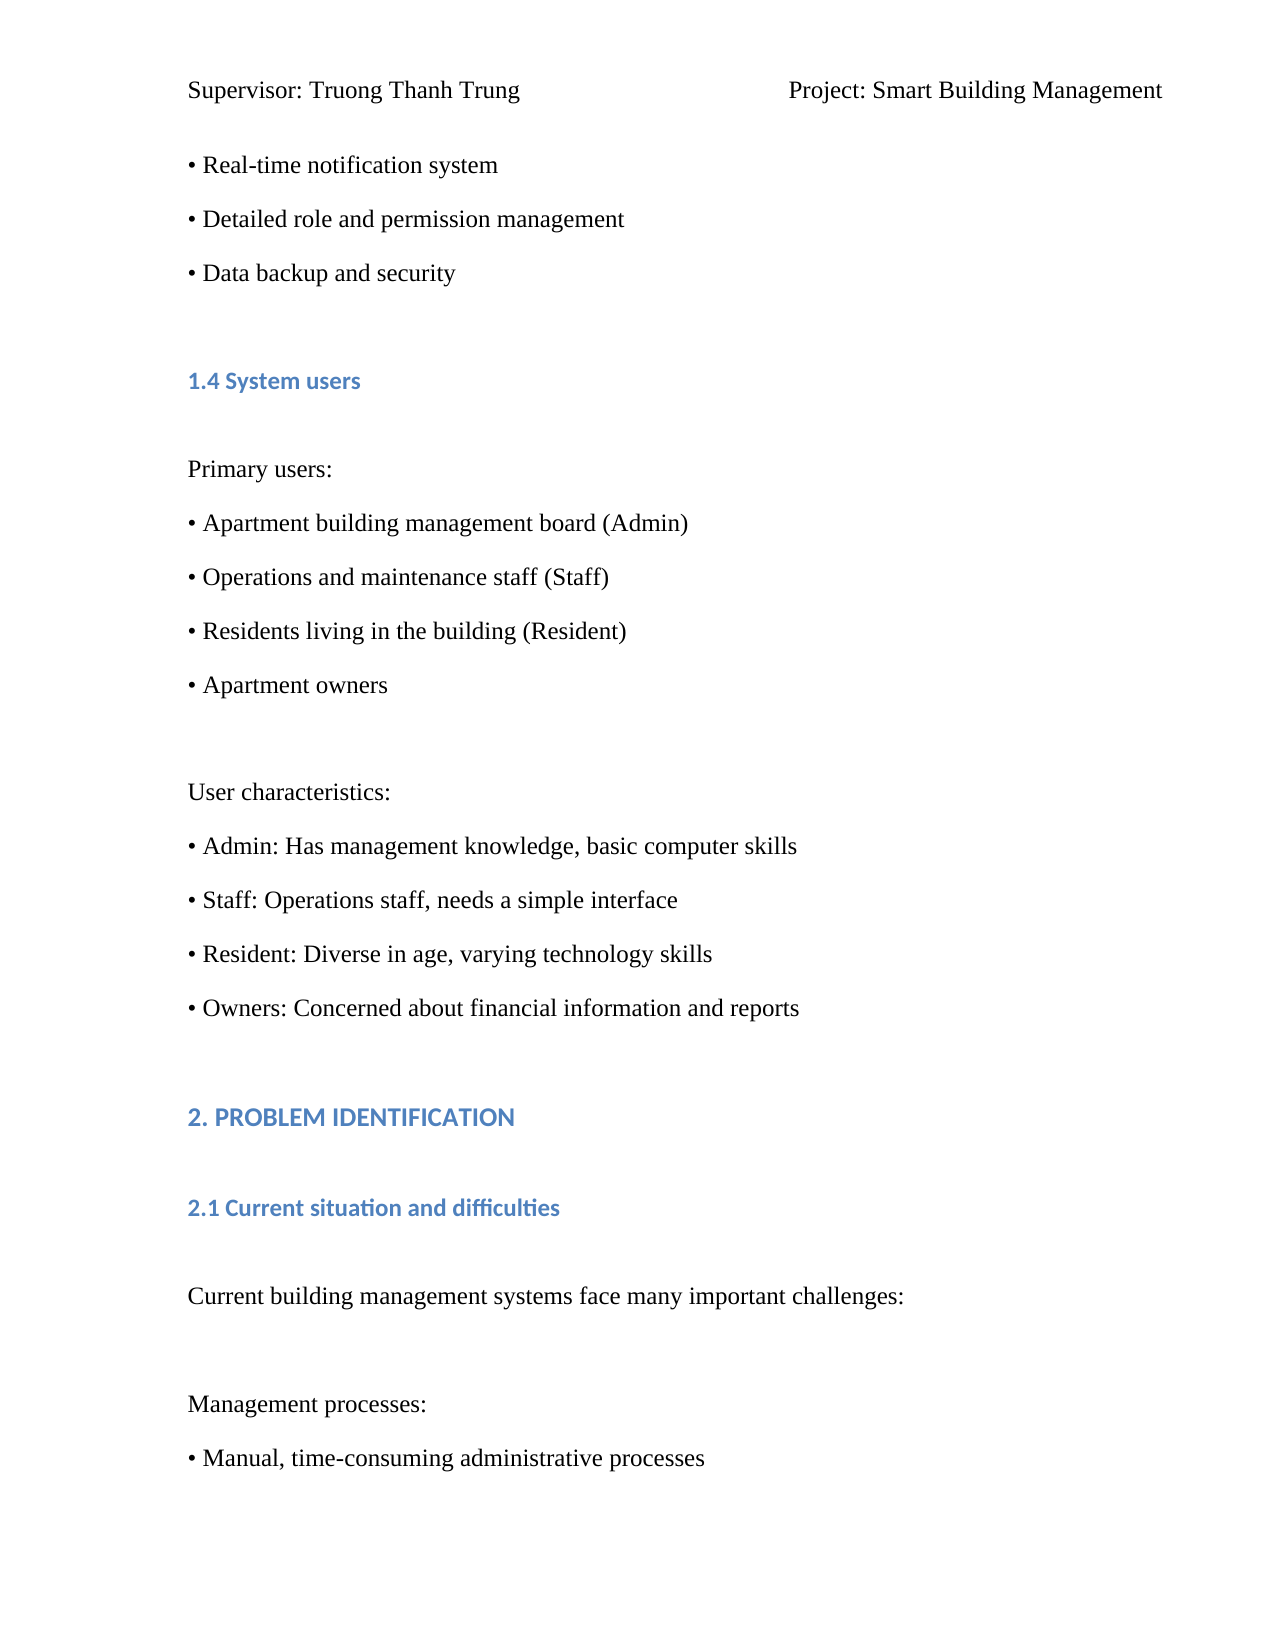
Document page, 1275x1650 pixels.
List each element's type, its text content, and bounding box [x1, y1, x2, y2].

text • Detailed role and permission management [187, 204, 1087, 233]
text • Resident: Diverse in age, varying technology skills [187, 939, 1087, 968]
text Primary users: [187, 454, 1087, 483]
text Management processes: [187, 1389, 1087, 1418]
text • Manual, time-consuming administrative processes [187, 1443, 1087, 1471]
text • Staff: Operations staff, needs a simple interface [187, 885, 1087, 914]
text Current building management systems face many important challenges: [187, 1281, 1087, 1310]
text • Apartment building management board (Admin) [187, 508, 1087, 537]
text • Owners: Concerned about financial information and reports [187, 993, 1087, 1022]
subtitle 2. PROBLEM IDENTIFICATION [187, 1101, 1087, 1133]
text User characteristics: [187, 777, 1087, 806]
text • Operations and maintenance staff (Staff) [187, 562, 1087, 591]
text • Data backup and security [187, 258, 1087, 286]
text • Admin: Has management knowledge, basic computer skills [187, 831, 1087, 860]
text • Real-time notification system [187, 150, 1087, 179]
subtitle 2.1 Current situation and difficulties [187, 1192, 1087, 1223]
text • Apartment owners [187, 670, 1087, 698]
subtitle 1.4 System users [187, 365, 1087, 396]
text • Residents living in the building (Resident) [187, 616, 1087, 644]
